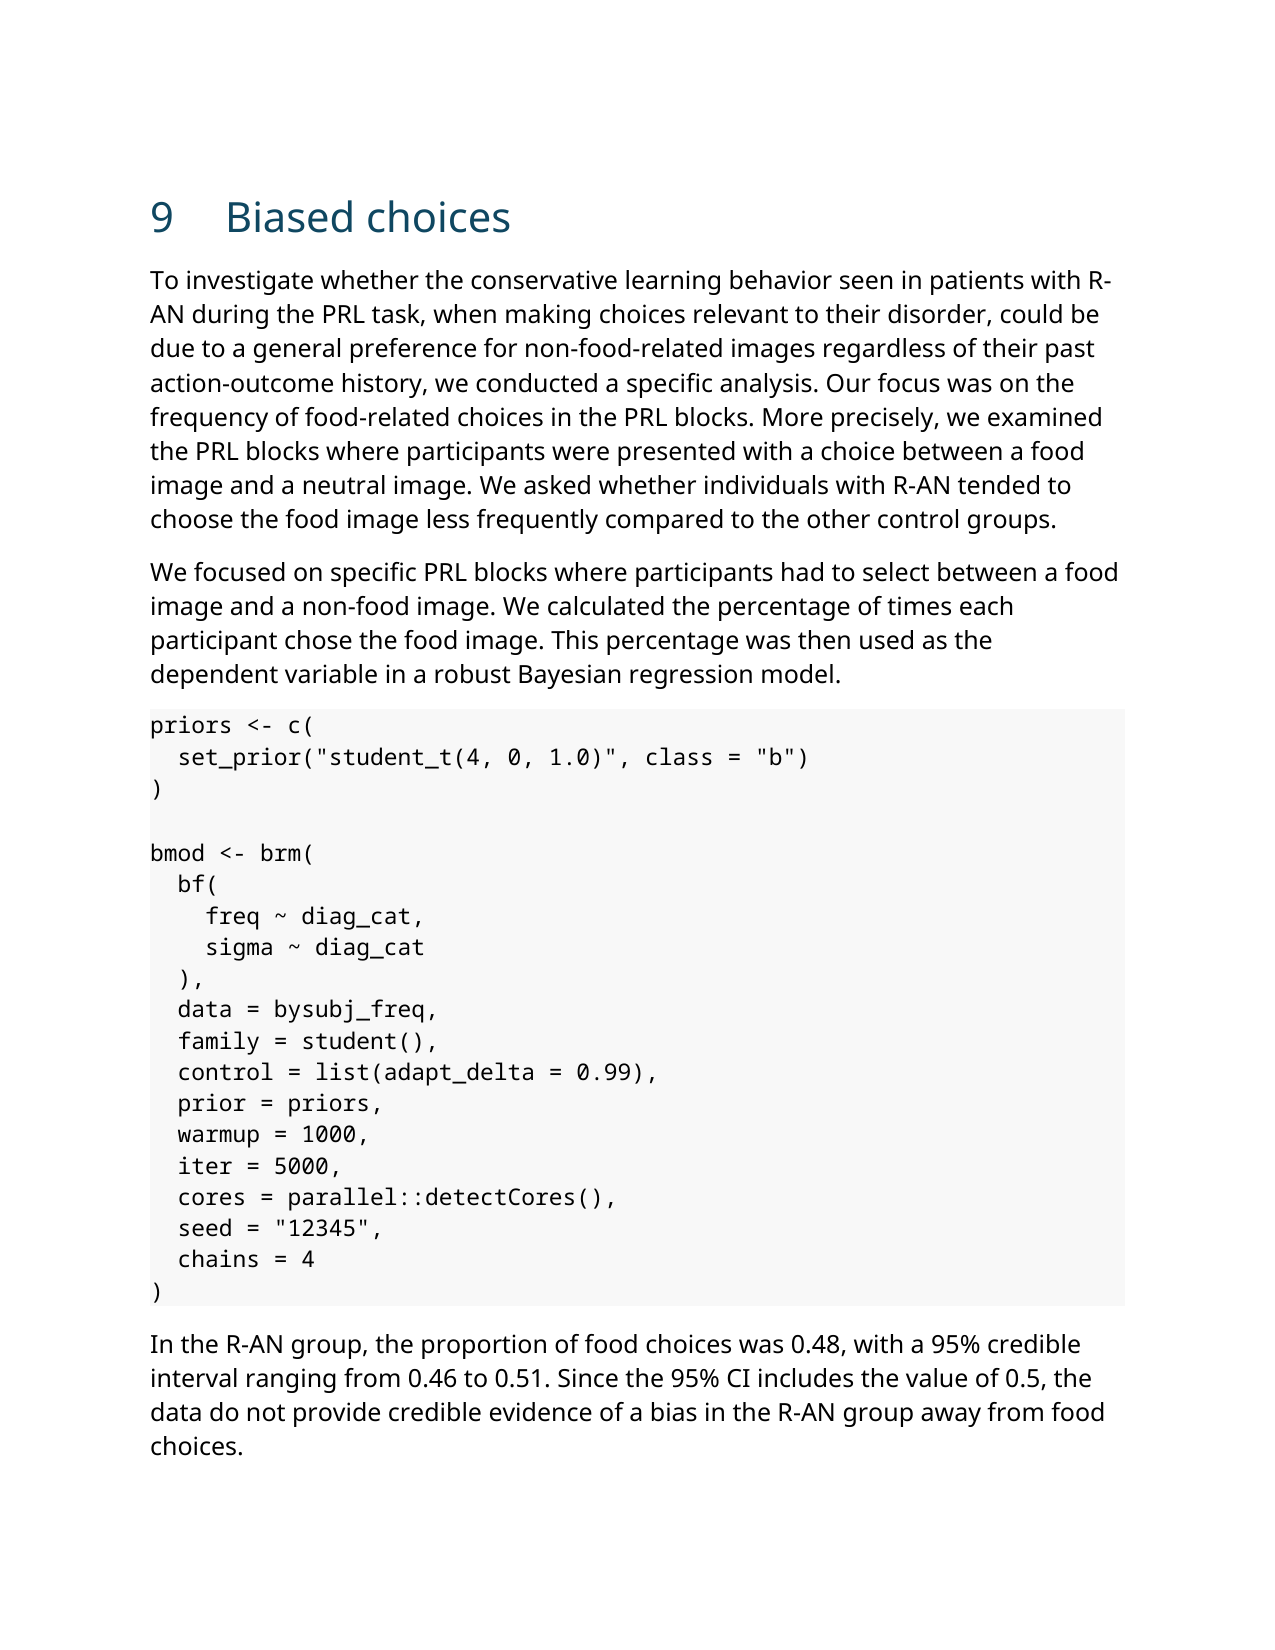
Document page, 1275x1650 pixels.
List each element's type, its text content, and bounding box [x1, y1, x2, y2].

text priors <- c( set_prior("student_t(4, 0, 1.0)", class = "b") ) bmod <- brm( bf( freq ~ diag_cat, sigma ~ diag_cat ), data = bysubj_freq, family = student(), control = list(adapt_delta = 0.99), prior = priors, warmup = 1000, iter = 5000, cores = parallel::detectCores(), seed = "12345", chains = 4 ) [150, 709, 1125, 1306]
text To investigate whether the conservative learning behavior seen in patients with R-AN during the PRL task, when making choices relevant to their disorder, could be due to a general preference for non-food-related images regardless of their past action-outcome history, we conducted a specific analysis. Our focus was on the frequency of food-related choices in the PRL blocks. More precisely, we examined the PRL blocks where participants were presented with a choice between a food image and a neutral image. We asked whether individuals with R-AN tended to choose the food image less frequently compared to the other control groups. [150, 263, 1125, 536]
text In the R-AN group, the proportion of food choices was 0.48, with a 95% credible interval ranging from 0.46 to 0.51. Since the 95% CI includes the value of 0.5, the data do not provide credible evidence of a bias in the R-AN group away from food choices. [150, 1327, 1125, 1463]
subtitle 9 Biased choices [150, 187, 1125, 244]
text We focused on specific PRL blocks where participants had to select between a food image and a non-food image. We calculated the percentage of times each participant chose the food image. This percentage was then used as the dependent variable in a robust Bayesian regression model. [150, 554, 1125, 691]
